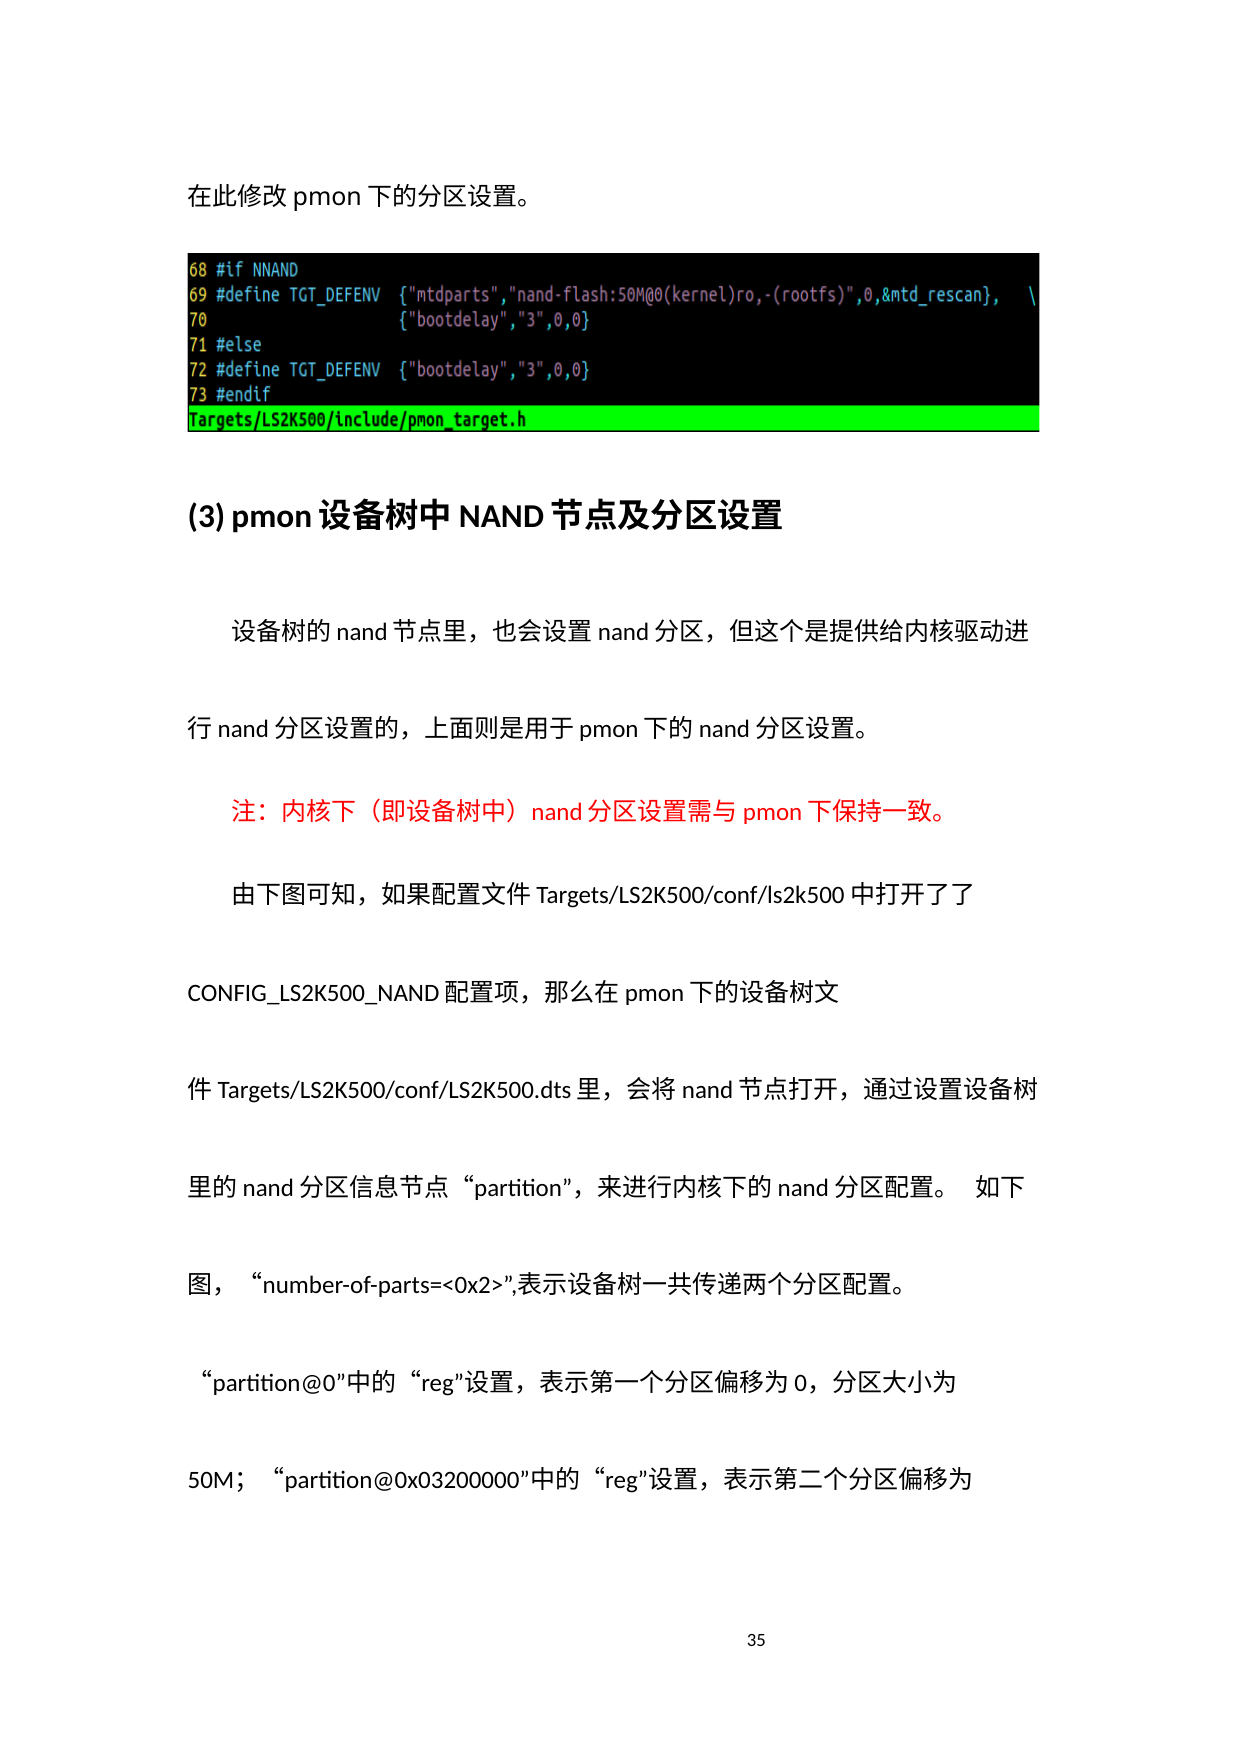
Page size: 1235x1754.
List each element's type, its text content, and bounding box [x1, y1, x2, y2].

picture [187, 253, 1040, 432]
subtitle pmon设备树中NAND节点及分区设置 [187, 481, 1047, 546]
list 设备树的nand节点里，也会设置nand分区，但这个是提供给内核驱动进行nand分区设置的，上面则是用于pmon下的nand分区设置。 [187, 597, 1047, 759]
list 注：内核下（即设备树中）nand分区设置需与pmon下保持一致。 [187, 777, 1047, 842]
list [187, 860, 1047, 1510]
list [187, 162, 1047, 227]
